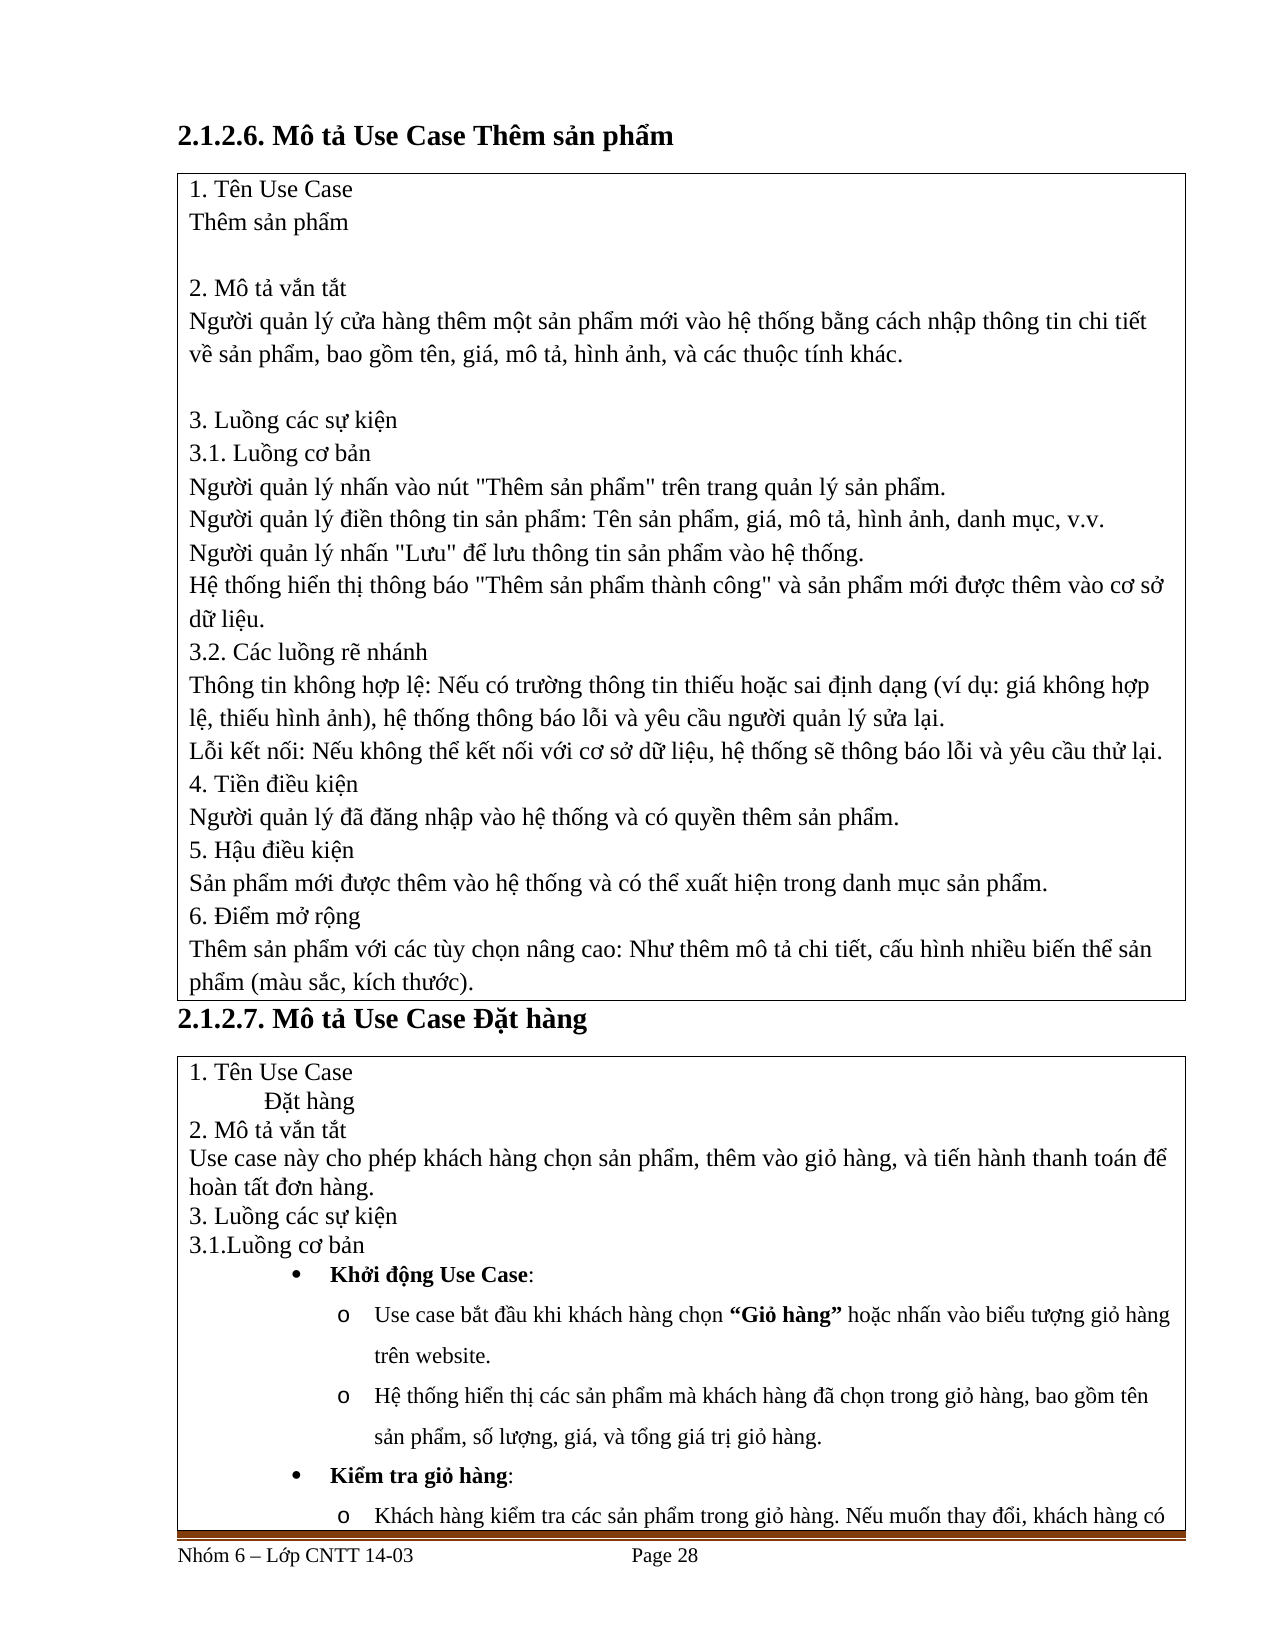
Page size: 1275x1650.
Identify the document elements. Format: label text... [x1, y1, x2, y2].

text 2.1.2.6. Mô tả Use Case Thêm sản phẩm [177, 118, 1186, 152]
text 2.1.2.7. Mô tả Use Case Đặt hàng [177, 1001, 1186, 1034]
table_header 1. Tên Use Case Thêm sản phẩm 2. Mô tả vắn tắt Người quản lý cửa hàng thêm một sản phẩm mới vào hệ thống bằng cách nhập thông tin chi tiết về sản phẩm, bao gồm tên, giá, mô tả, hình ảnh, và các thuộc tính khác. 3. Luồng các sự kiện 3.1. Luồng cơ bản Người quản lý nhấn vào nút "Thêm sản phẩm" trên trang quản lý sản phẩm. Người quản lý điền thông tin sản phẩm: Tên sản phẩm, giá, mô tả, hình ảnh, danh mục, v.v. Người quản lý nhấn "Lưu" để lưu thông tin sản phẩm vào hệ thống. Hệ thống hiển thị thông báo "Thêm sản phẩm thành công" và sản phẩm mới được thêm vào cơ sở dữ liệu. 3.2. Các luồng rẽ nhánh Thông tin không hợp lệ: Nếu có trường thông tin thiếu hoặc sai định dạng (ví dụ: giá không hợp lệ, thiếu hình ảnh), hệ thống thông báo lỗi và yêu cầu người quản lý sửa lại. Lỗi kết nối: Nếu không thể kết nối với cơ sở dữ liệu, hệ thống sẽ thông báo lỗi và yêu cầu thử lại. 4. Tiền điều kiện Người quản lý đã đăng nhập vào hệ thống và có quyền thêm sản phẩm. 5. Hậu điều kiện Sản phẩm mới được thêm vào hệ thống và có thể xuất hiện trong danh mục sản phẩm. 6. Điểm mở rộng Thêm sản phẩm với các tùy chọn nâng cao: Như thêm mô tả chi tiết, cấu hình nhiều biến thể sản phẩm (màu sắc, kích thước). [178, 174, 1185, 1000]
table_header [178, 1057, 1185, 1530]
